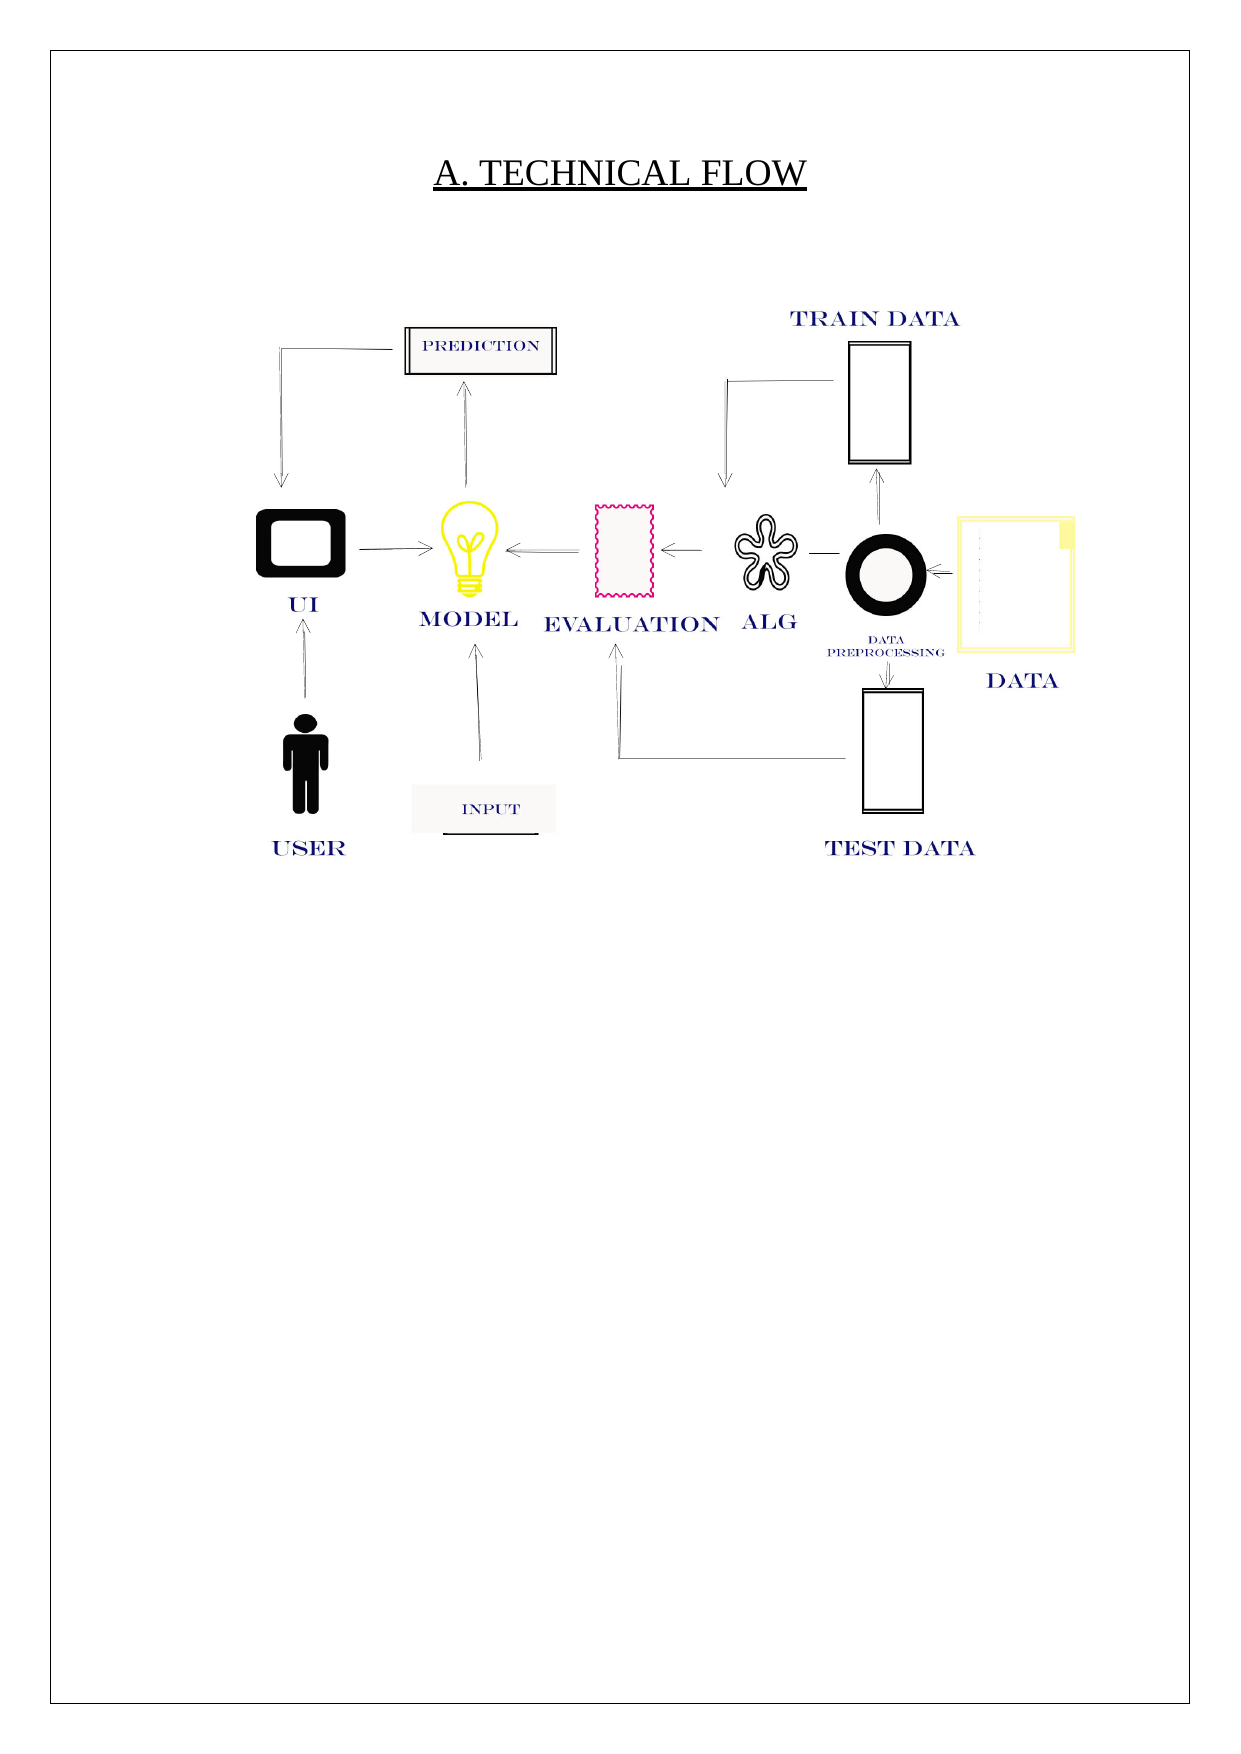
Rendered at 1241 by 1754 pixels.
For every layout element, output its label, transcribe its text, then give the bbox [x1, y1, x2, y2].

text A. TECHNICAL FLOW [150, 150, 1090, 193]
picture [150, 290, 1091, 996]
